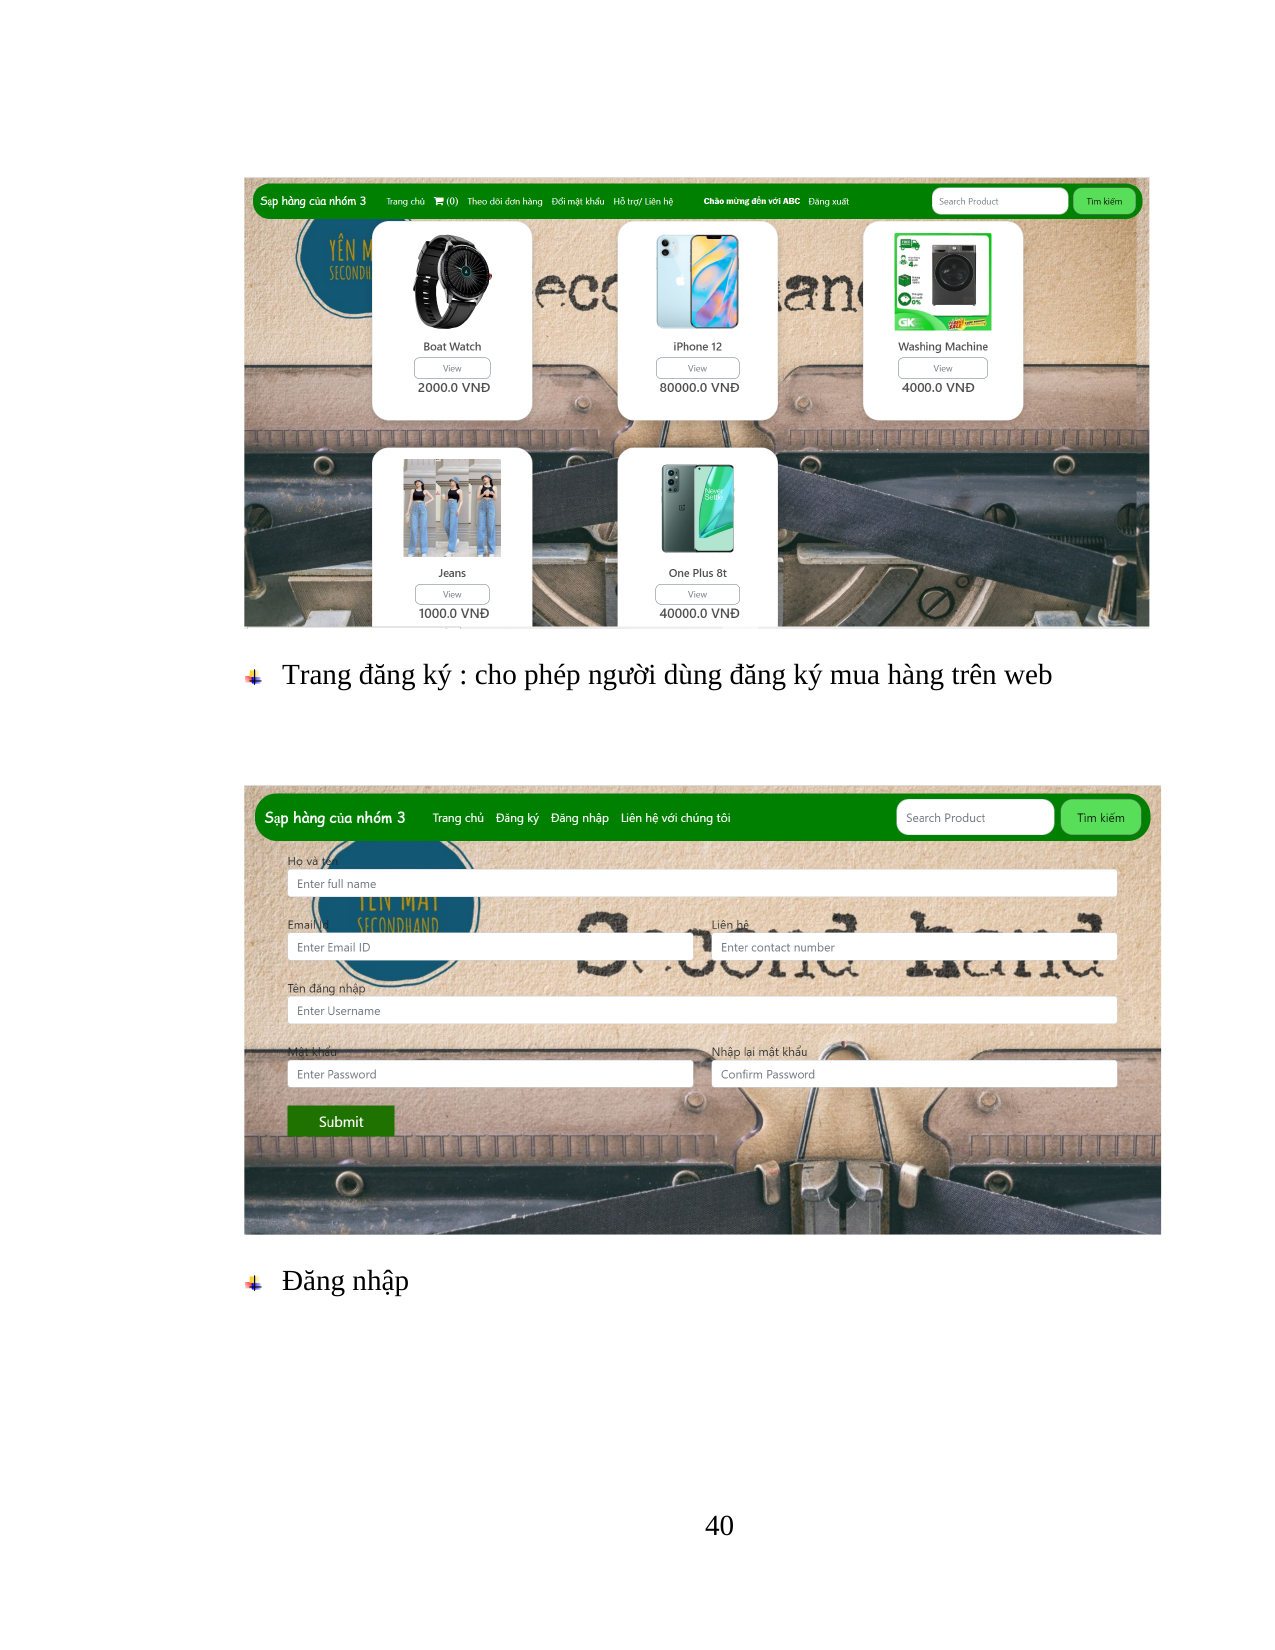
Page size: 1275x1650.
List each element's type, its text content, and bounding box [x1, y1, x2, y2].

picture [245, 668, 262, 685]
picture [244, 177, 1150, 629]
picture [245, 1274, 262, 1291]
list Trang đăng ký : cho phép người dùng đăng ký mua hàng trên web [244, 657, 1157, 691]
picture [244, 783, 1162, 1235]
list Đăng nhập [244, 1263, 1157, 1297]
